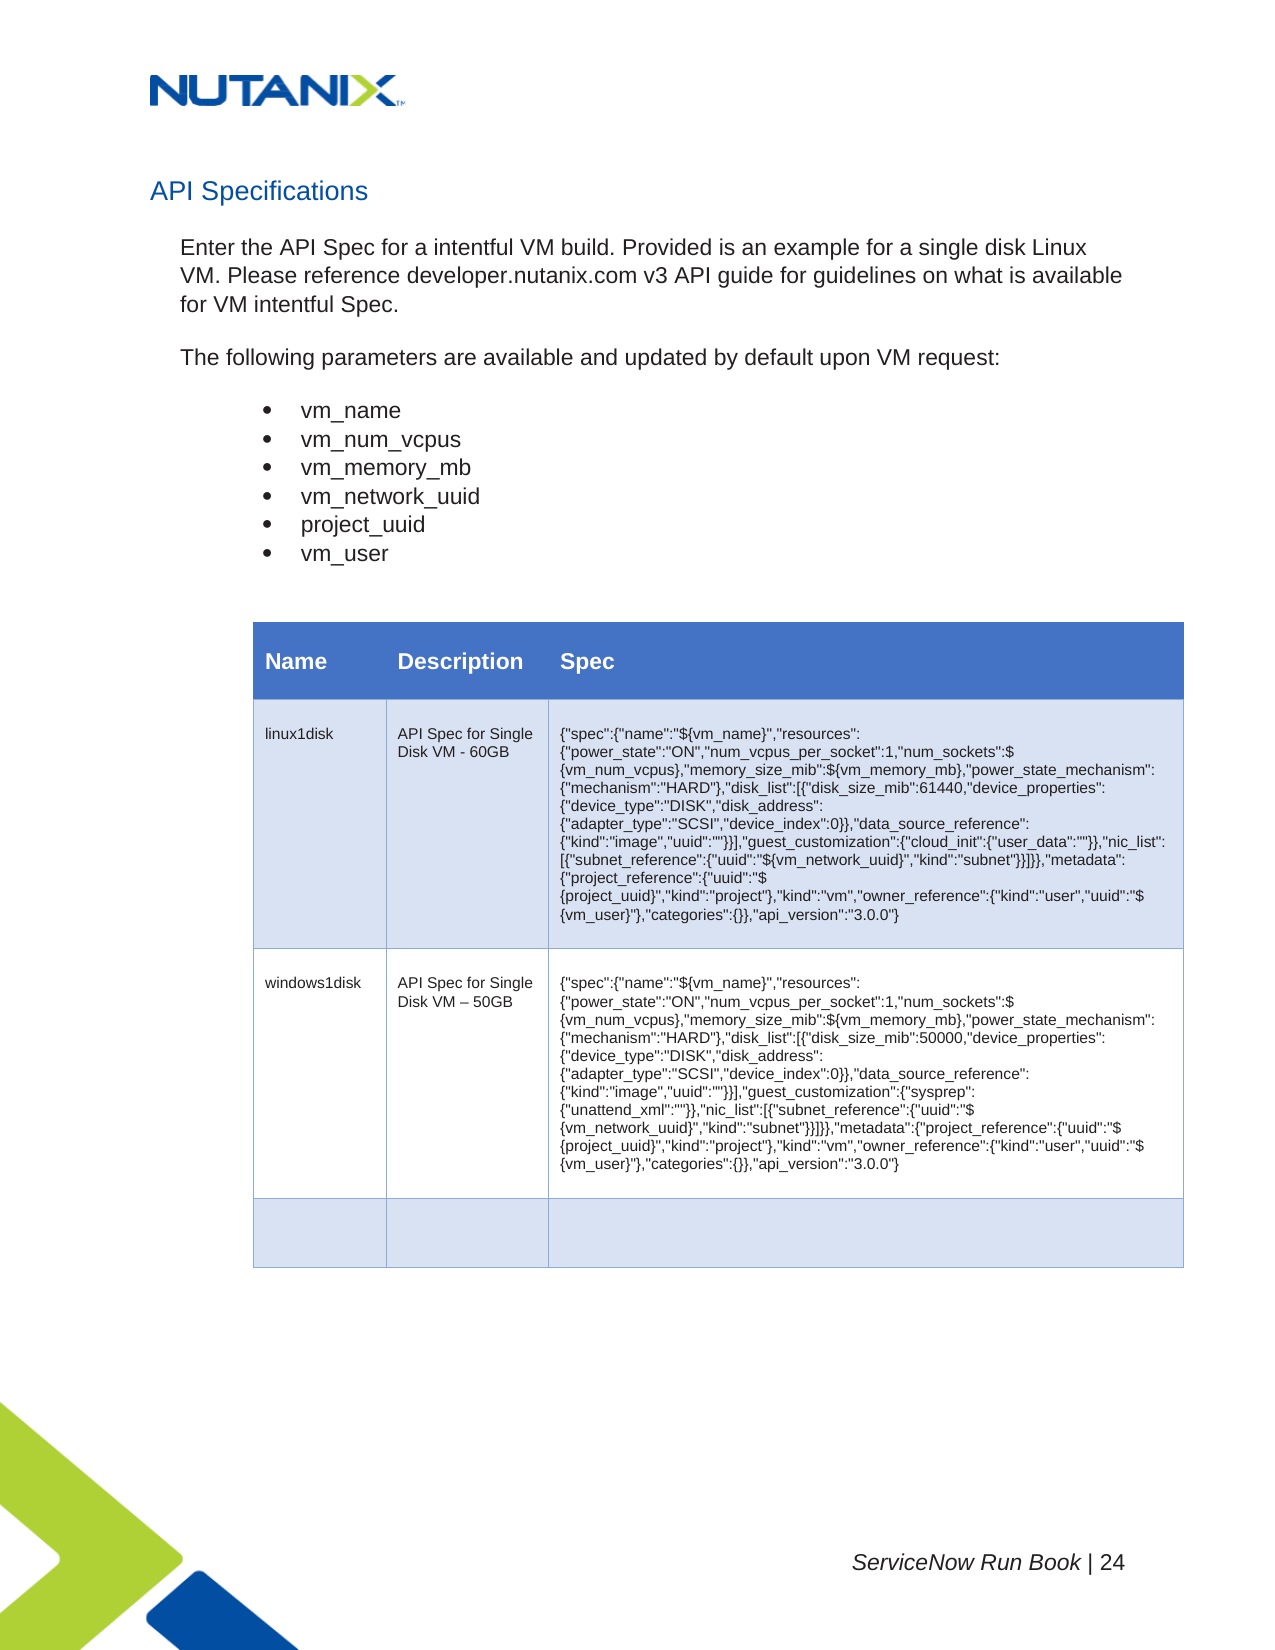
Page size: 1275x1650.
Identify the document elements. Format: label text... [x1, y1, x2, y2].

table_cell [549, 1199, 1183, 1267]
text Enter the API Spec for a intentful VM build. Provided is an example for a single disk Linux VM. Please reference developer.nutanix.com v3 API guide for guidelines on what is available for VM intentful Spec. [180, 234, 1125, 317]
table_cell [387, 1199, 548, 1267]
list vm_user [263, 540, 1125, 566]
table_cell [254, 1199, 386, 1267]
table_header Spec [549, 623, 1183, 699]
text The following parameters are available and updated by default upon VM request: [180, 344, 1125, 370]
list vm_name [263, 397, 1125, 424]
table_header Description [387, 623, 548, 699]
table_cell API Spec for Single Disk VM – 50GB [387, 949, 548, 1197]
table_header Name [254, 623, 386, 699]
table_cell API Spec for Single Disk VM - 60GB [387, 700, 548, 948]
table_cell {"spec":{"name":"${vm_name}","resources":{"power_state":"ON","num_vcpus_per_socket":1,"num_sockets":${vm_num_vcpus},"memory_size_mib":${vm_memory_mb},"power_state_mechanism":{"mechanism":"HARD"},"disk_list":[{"disk_size_mib":50000,"device_properties":{"device_type":"DISK","disk_address":{"adapter_type":"SCSI","device_index":0}},"data_source_reference":{"kind":"image","uuid":""}}],"guest_customization":{"sysprep":{"unattend_xml":""}},"nic_list":[{"subnet_reference":{"uuid":"${vm_network_uuid}","kind":"subnet"}}]}},"metadata":{"project_reference":{"uuid":"${project_uuid}","kind":"project"},"kind":"vm","owner_reference":{"kind":"user","uuid":"${vm_user}"},"categories":{}},"api_version":"3.0.0"} [549, 949, 1183, 1197]
list vm_num_vcpus [263, 426, 1125, 452]
list vm_memory_mb [263, 454, 1125, 481]
picture [0, 1400, 299, 1650]
list vm_network_uuid [263, 483, 1125, 509]
picture [150, 75, 406, 106]
table_cell linux1disk [254, 700, 386, 948]
list project_uuid [263, 511, 1125, 538]
table_cell windows1disk [254, 949, 386, 1197]
subtitle API Specifications [150, 175, 1125, 206]
table_cell {"spec":{"name":"${vm_name}","resources":{"power_state":"ON","num_vcpus_per_socket":1,"num_sockets":${vm_num_vcpus},"memory_size_mib":${vm_memory_mb},"power_state_mechanism":{"mechanism":"HARD"},"disk_list":[{"disk_size_mib":61440,"device_properties":{"device_type":"DISK","disk_address":{"adapter_type":"SCSI","device_index":0}},"data_source_reference":{"kind":"image","uuid":""}}],"guest_customization":{"cloud_init":{"user_data":""}},"nic_list":[{"subnet_reference":{"uuid":"${vm_network_uuid}","kind":"subnet"}}]}},"metadata":{"project_reference":{"uuid":"${project_uuid}","kind":"project"},"kind":"vm","owner_reference":{"kind":"user","uuid":"${vm_user}"},"categories":{}},"api_version":"3.0.0"} [549, 700, 1183, 948]
